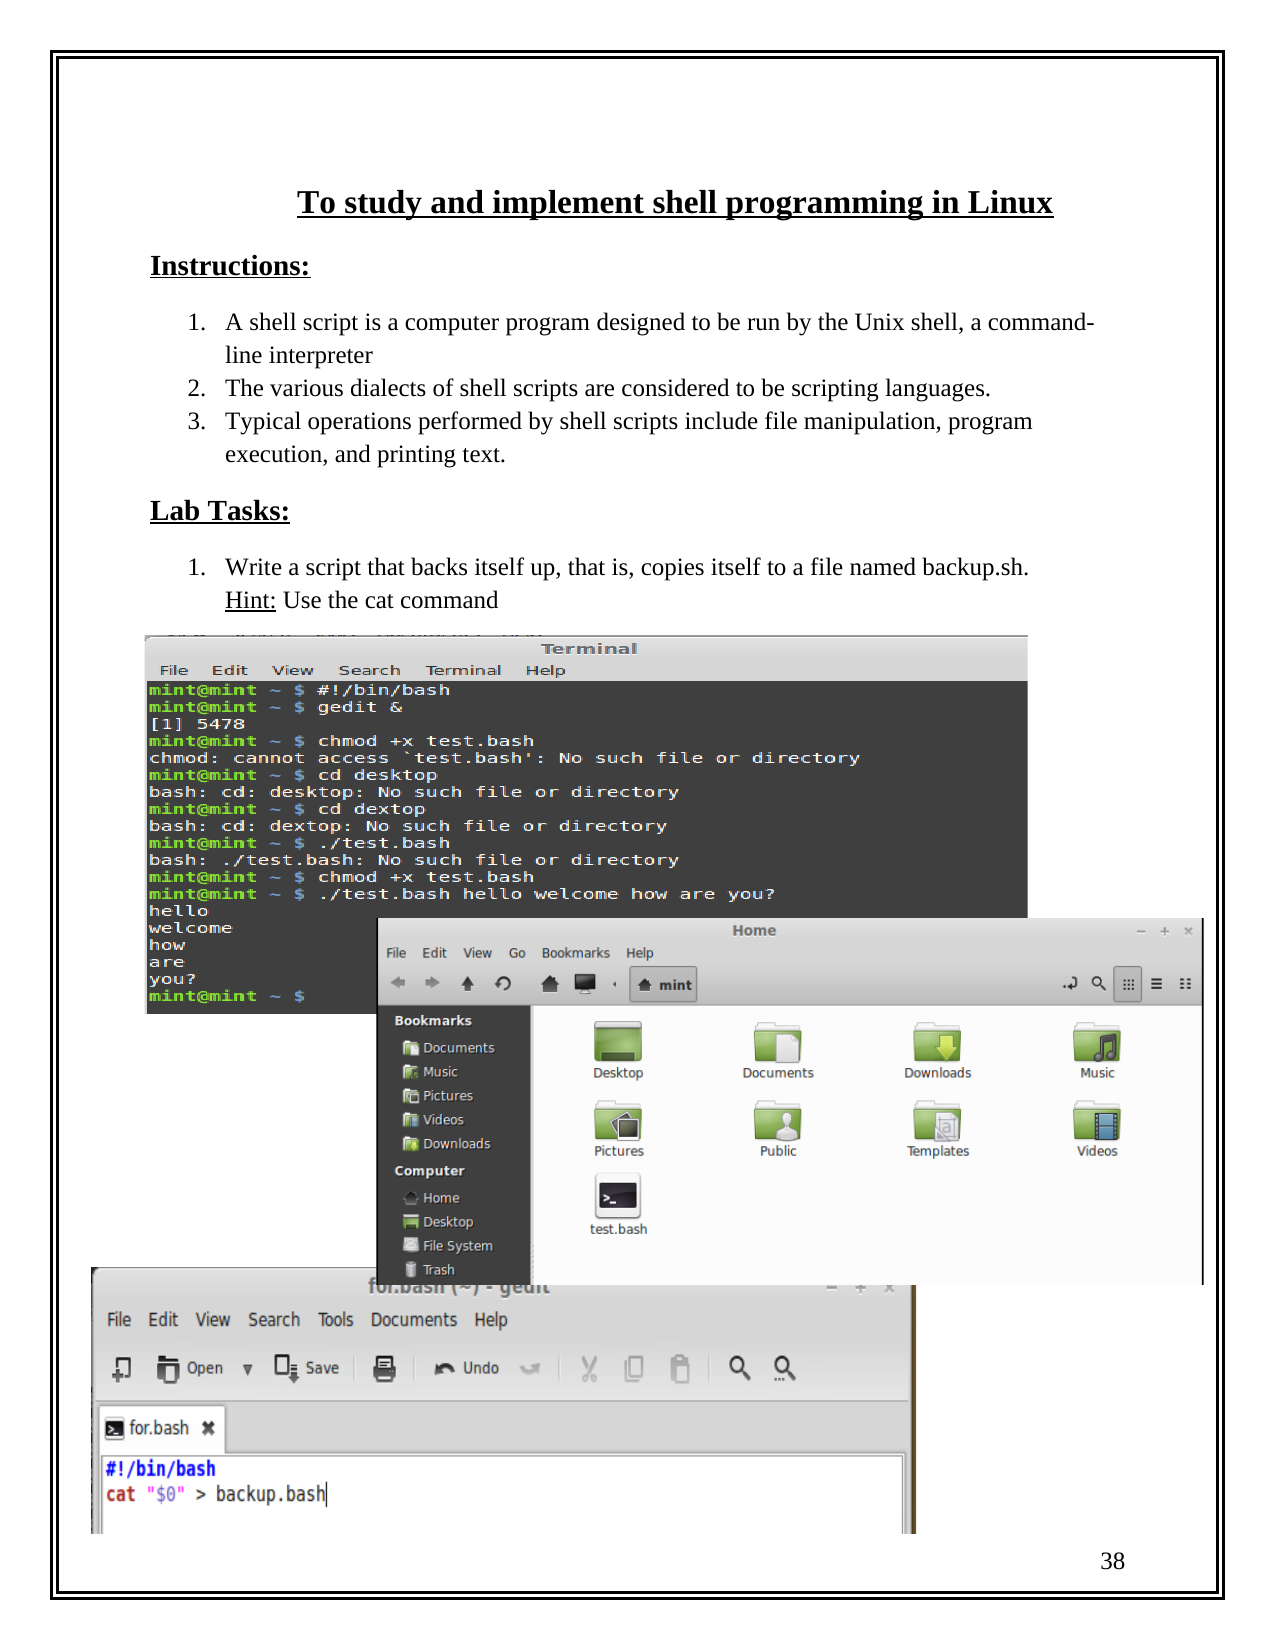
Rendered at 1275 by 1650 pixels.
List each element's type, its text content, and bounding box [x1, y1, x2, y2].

list The various dialects of shell scripts are considered to be scripting languages. [187, 373, 1125, 402]
picture [91, 635, 1204, 1534]
list A shell script is a computer program designed to be run by the Unix shell, a command-line interpreter [187, 307, 1125, 369]
list Typical operations performed by shell scripts include file manipulation, program execution, and printing text. [187, 406, 1125, 468]
text Lab Tasks: [150, 493, 1125, 526]
text Instructions: [150, 248, 1125, 281]
list To study and implement shell programming in Linux [225, 183, 1125, 221]
list Write a script that backs itself up, that is, copies itself to a file named backup.sh. Hint: Use the cat command [187, 552, 1125, 614]
